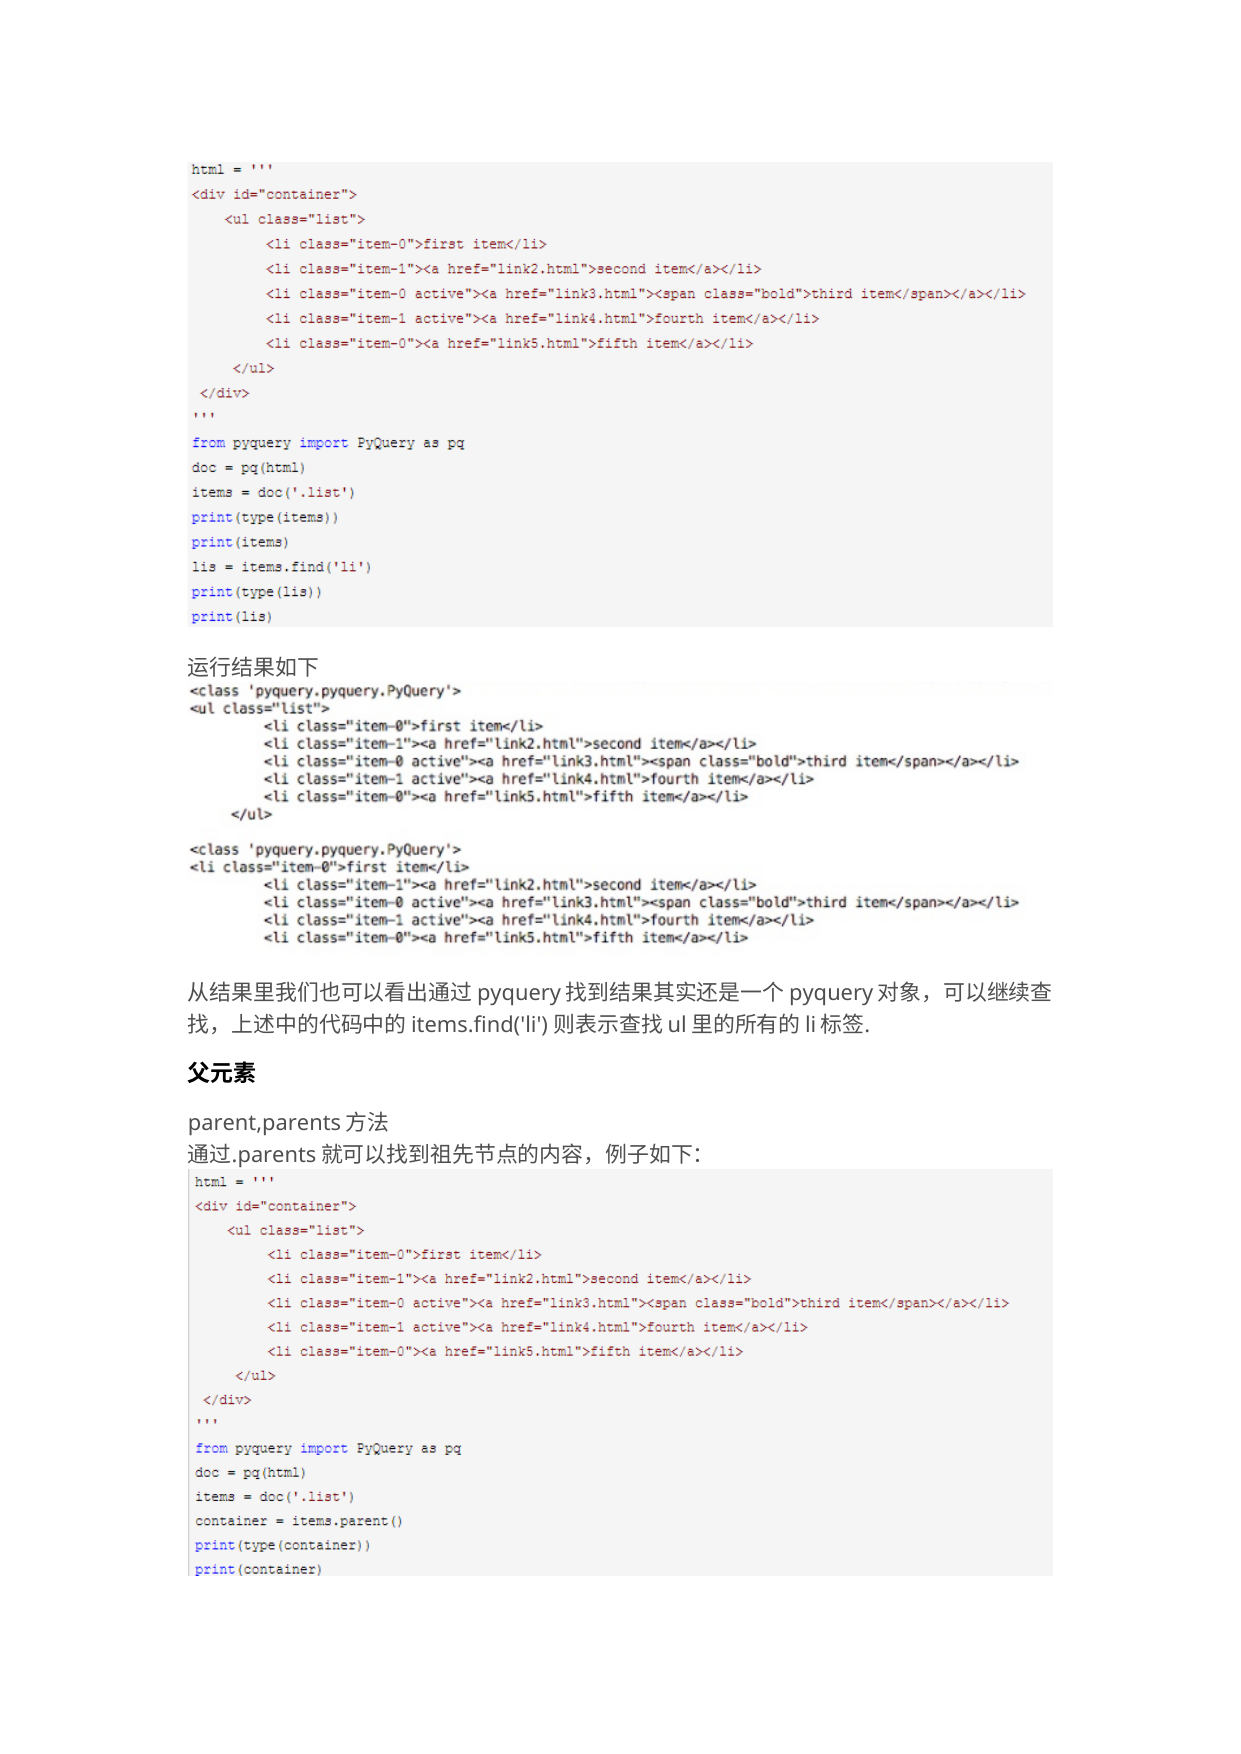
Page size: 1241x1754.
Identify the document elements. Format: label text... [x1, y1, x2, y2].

text 运行结果如下 [188, 649, 1053, 682]
text 通过.parents就可以找到祖先节点的内容，例子如下： [188, 1137, 1053, 1169]
text parent,parents方法 [188, 1104, 1053, 1137]
picture [187, 162, 1053, 627]
text 从结果里我们也可以看出通过pyquery找到结果其实还是一个pyquery对象，可以继续查找，上述中的代码中的items.find('li') 则表示查找ul里的所有的li标签. [188, 974, 1053, 1039]
text 父元素 [187, 1039, 1053, 1104]
picture [187, 682, 1053, 957]
picture [187, 1169, 1053, 1576]
